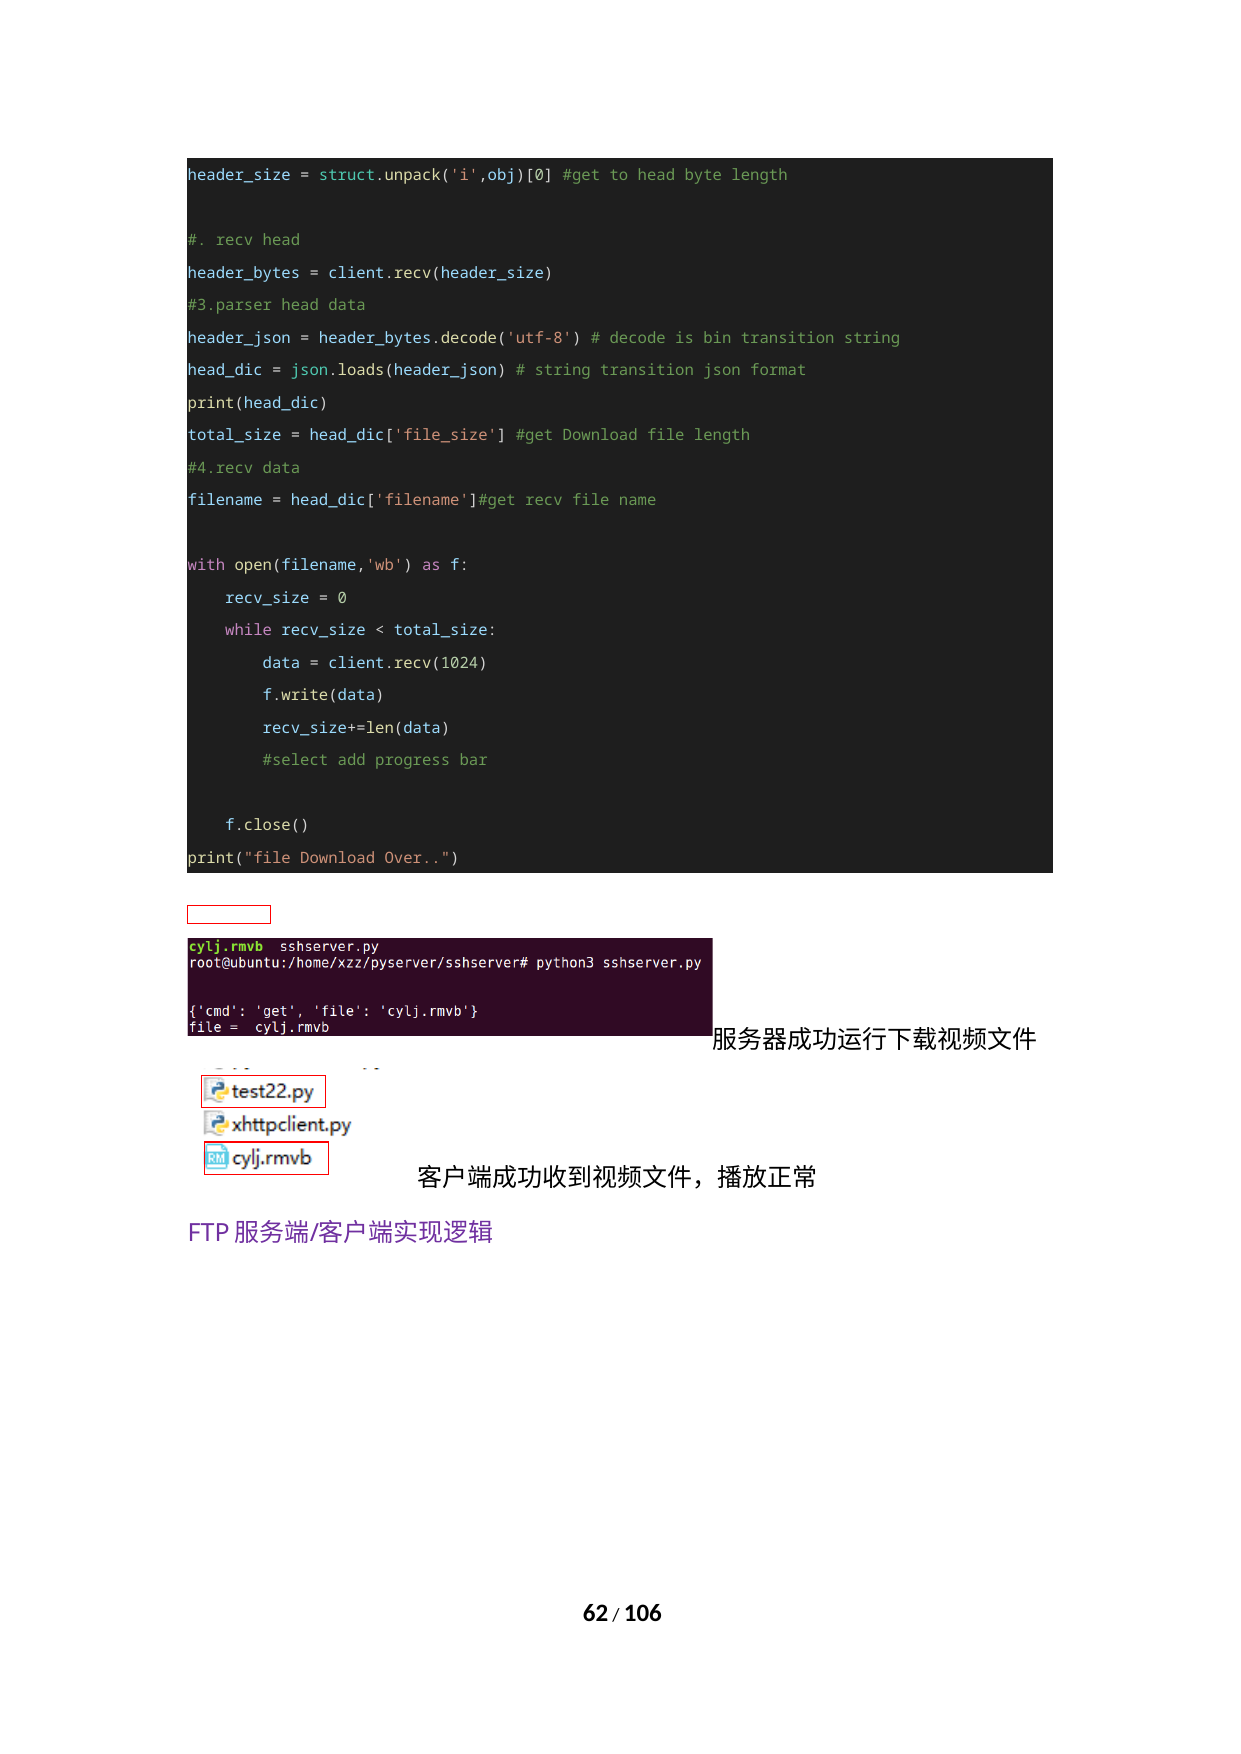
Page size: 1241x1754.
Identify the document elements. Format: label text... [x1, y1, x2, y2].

text print("file Download Over..") [187, 841, 1053, 873]
picture [187, 1068, 417, 1182]
text #4.recv data [187, 451, 1053, 483]
picture [187, 938, 713, 1036]
text print(head_dic) [187, 386, 1053, 418]
text #3.parser head data [187, 288, 1053, 321]
text recv_size+=len(data) [187, 711, 1053, 743]
text header_bytes = client.recv(header_size) [187, 256, 1053, 288]
text with open(filename,'wb') as f: [187, 548, 1053, 581]
text header_json = header_bytes.decode('utf-8') # decode is bin transition string [187, 321, 1053, 353]
text filename = head_dic['filename']#get recv file name [187, 483, 1053, 516]
text total_size = head_dic['file_size'] #get Download file length [187, 418, 1053, 451]
text f.write(data) [187, 678, 1053, 711]
text 客户端成功收到视频文件，播放正常 [187, 1068, 1053, 1198]
text header_size = struct.unpack('i',obj)[0] #get to head byte length [187, 158, 1053, 191]
text #select add progress bar [187, 743, 1053, 776]
text while recv_size < total_size: [187, 613, 1053, 646]
text #. recv head [187, 223, 1053, 256]
text head_dic = json.loads(header_json) # string transition json format [187, 353, 1053, 386]
text recv_size = 0 [187, 581, 1053, 613]
text data = client.recv(1024) [187, 646, 1053, 678]
text f.close() [187, 808, 1053, 841]
text FTP服务端/客户端实现逻辑 [187, 1198, 1053, 1263]
